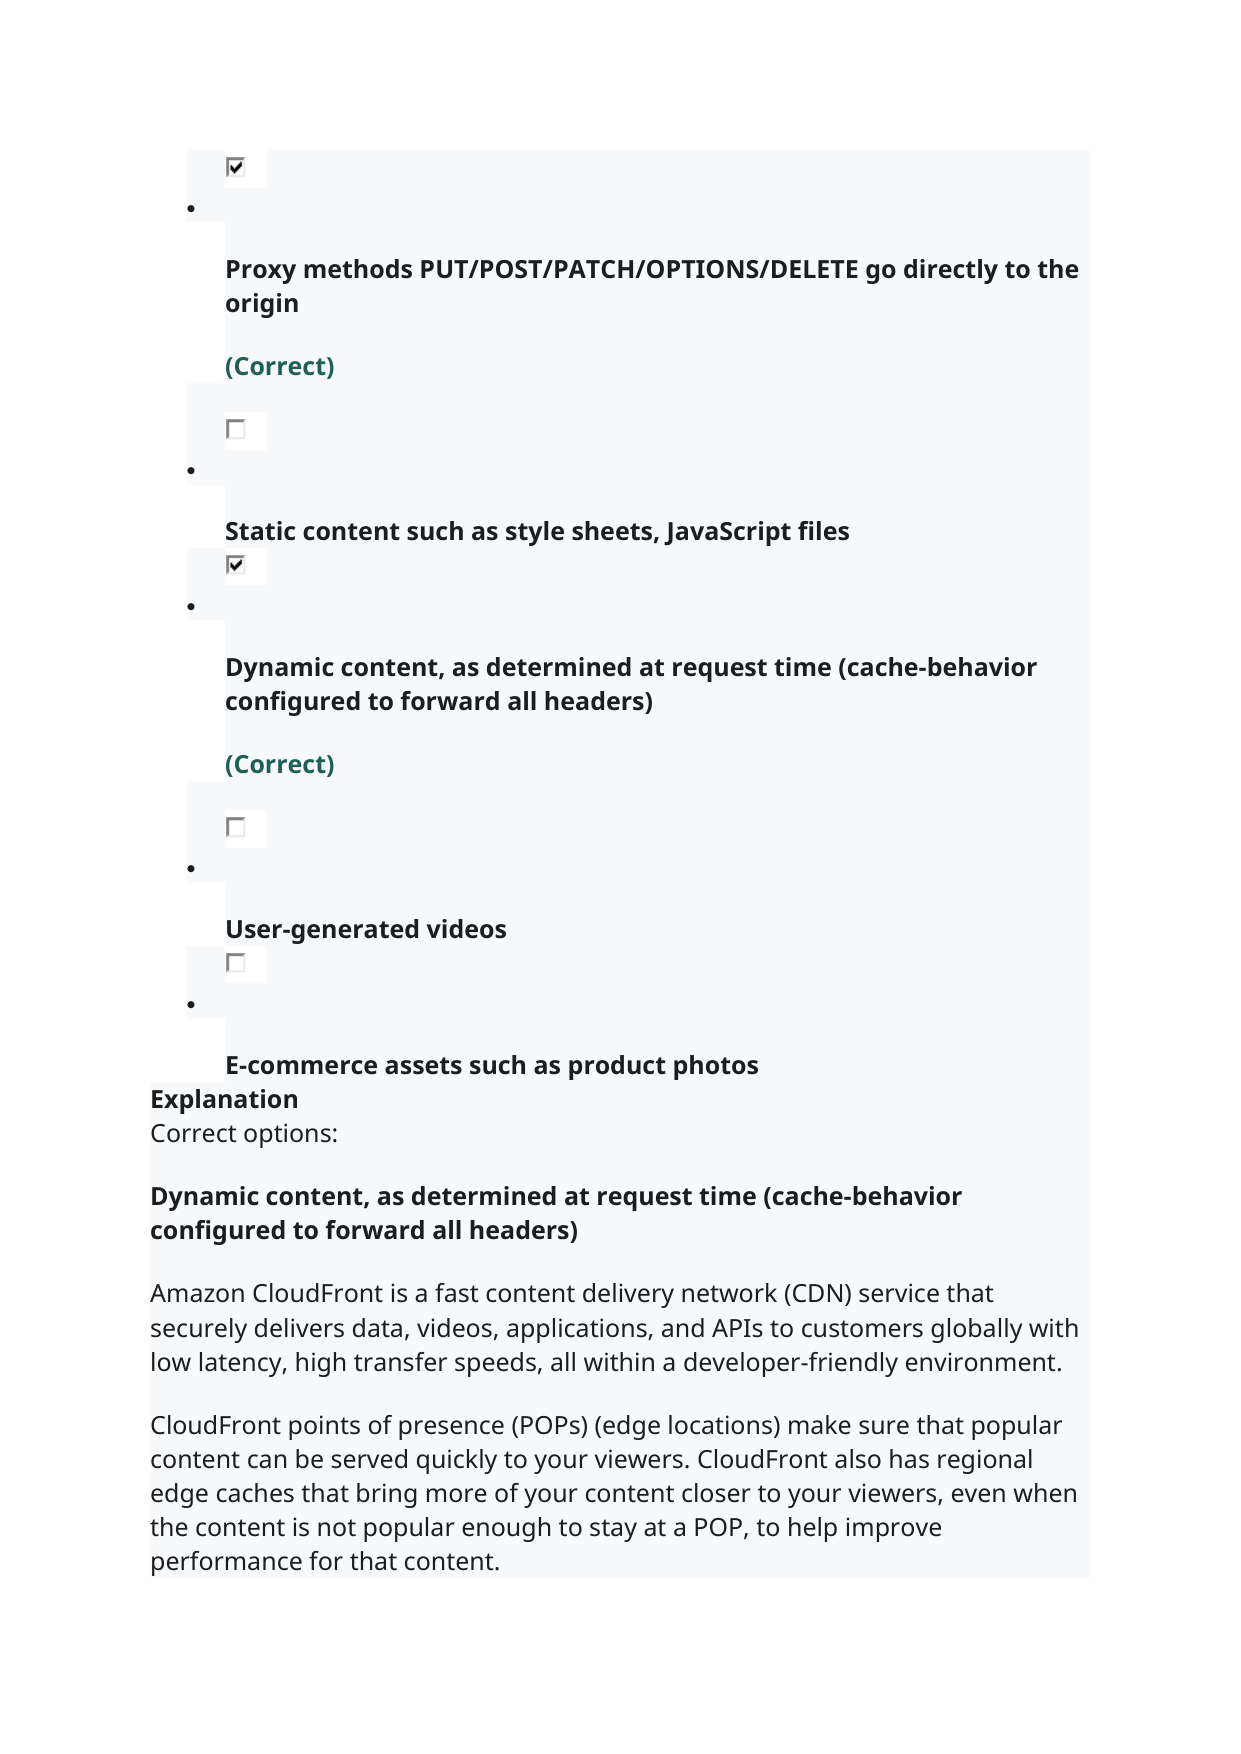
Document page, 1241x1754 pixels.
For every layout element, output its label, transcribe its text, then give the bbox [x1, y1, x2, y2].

text (Correct) [225, 349, 1090, 383]
text Explanation [150, 1082, 1090, 1116]
text Amazon CloudFront is a fast content delivery network (CDN) service that securely delivers data, videos, applications, and APIs to customers globally with low latency, high transfer speeds, all within a developer-friendly environment. [150, 1276, 1090, 1378]
text User-generated videos [225, 912, 1090, 946]
text Dynamic content, as determined at request time (cache-behavior configured to forward all headers) [150, 1179, 1090, 1247]
text Dynamic content, as determined at request time (cache-behavior configured to forward all headers) [225, 649, 1090, 718]
text E-commerce assets such as product photos [225, 1047, 1090, 1082]
text CloudFront points of presence (POPs) (edge locations) make sure that popular content can be served quickly to your viewers. CloudFront also has regional edge caches that bring more of your content closer to your viewers, even when the content is not popular enough to stay at a POP, to help improve performance for that content. [150, 1407, 1090, 1578]
text (Correct) [225, 747, 1090, 781]
text Static content such as style sheets, JavaScript files [225, 514, 1090, 548]
text Proxy methods PUT/POST/PATCH/OPTIONS/DELETE go directly to the origin [225, 252, 1090, 320]
text Correct options: [150, 1116, 1090, 1150]
